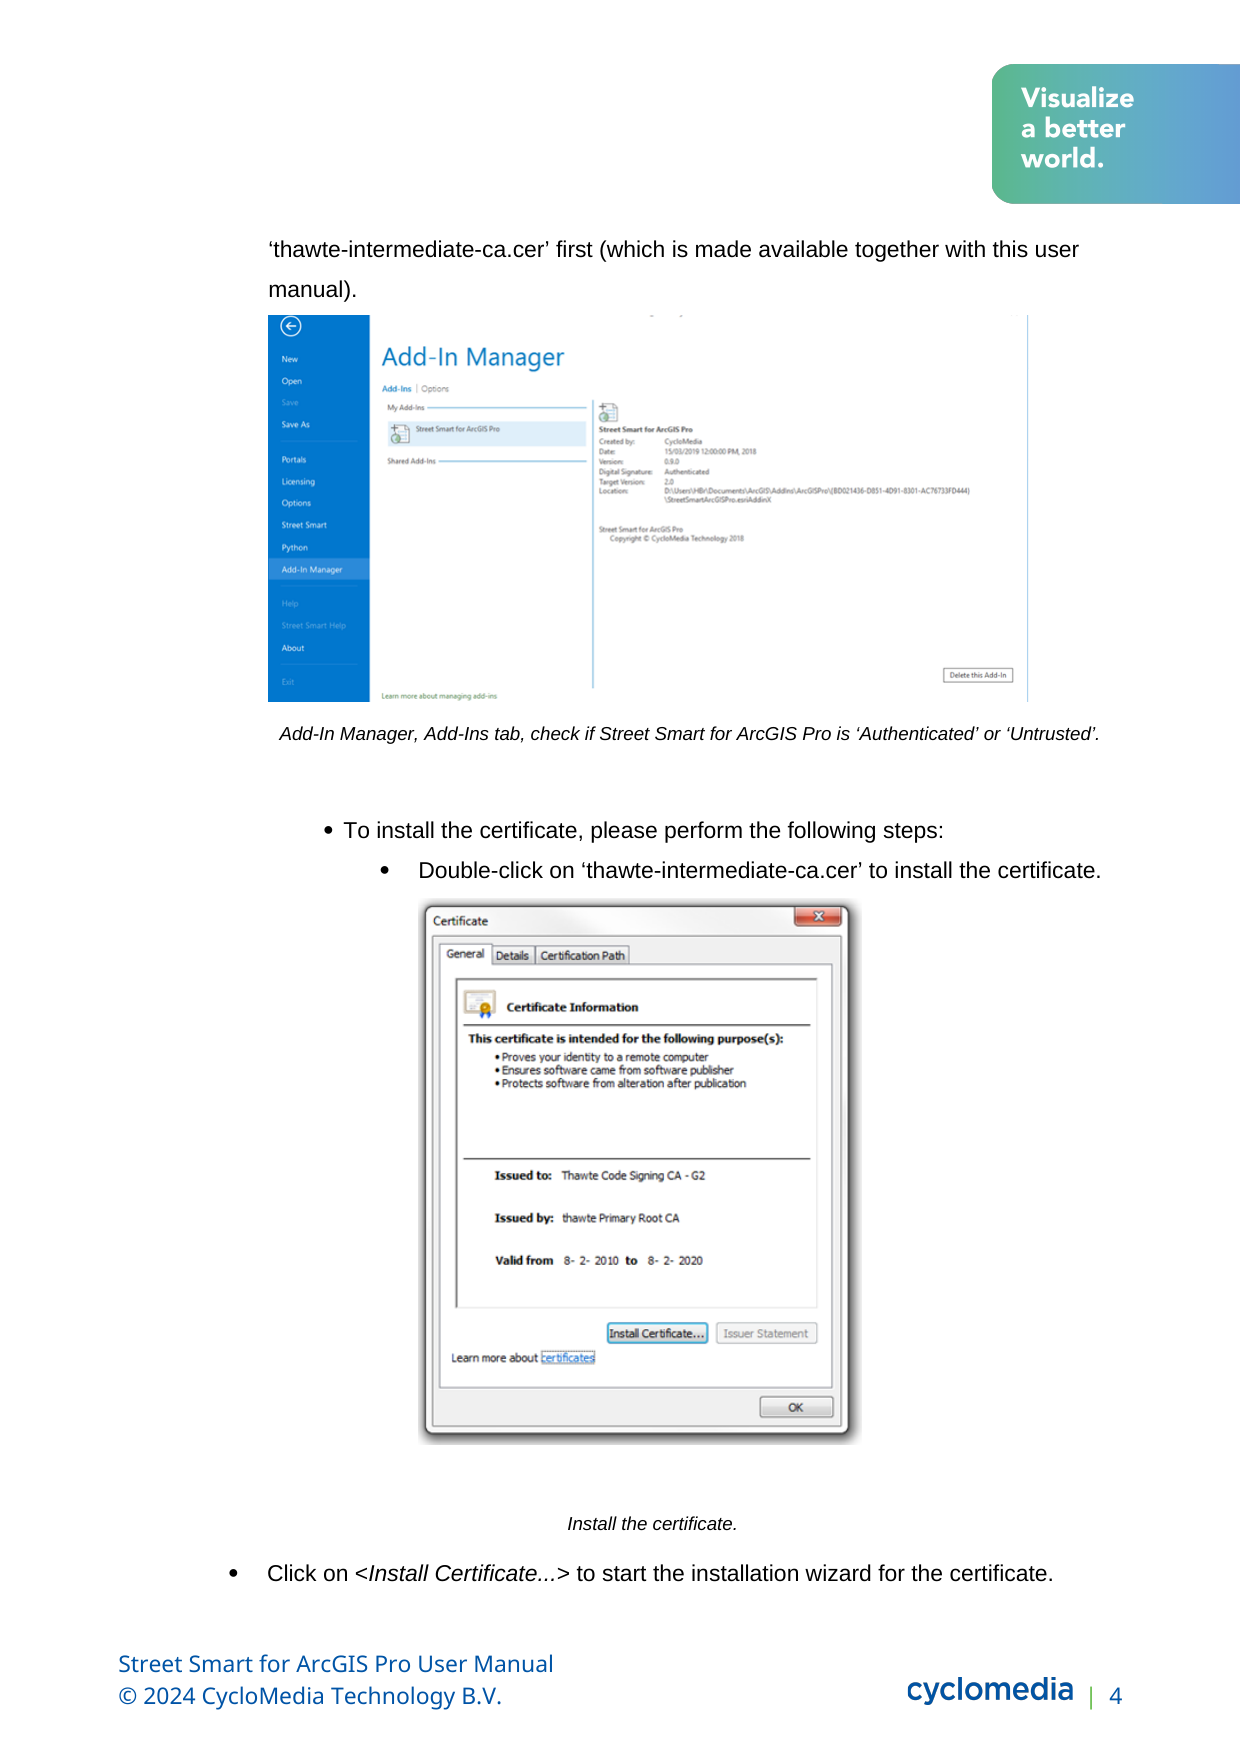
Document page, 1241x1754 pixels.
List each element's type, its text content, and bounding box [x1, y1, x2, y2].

list Click on <Install Certificate...> to start the installation wizard for the certificate. [229, 1560, 1122, 1633]
picture [418, 898, 862, 1445]
table_header Install the certificate. [118, 1507, 1121, 1560]
list To install the certificate, please perform the following steps: [324, 817, 1122, 843]
picture [268, 315, 1029, 702]
picture [907, 1677, 1073, 1705]
picture [992, 64, 1240, 204]
table_header Add-In Manager, Add-Ins tab, check if Street Smart for ArcGIS Pro is ‘Authenticated’ or ‘Untrusted’. [118, 717, 1121, 770]
